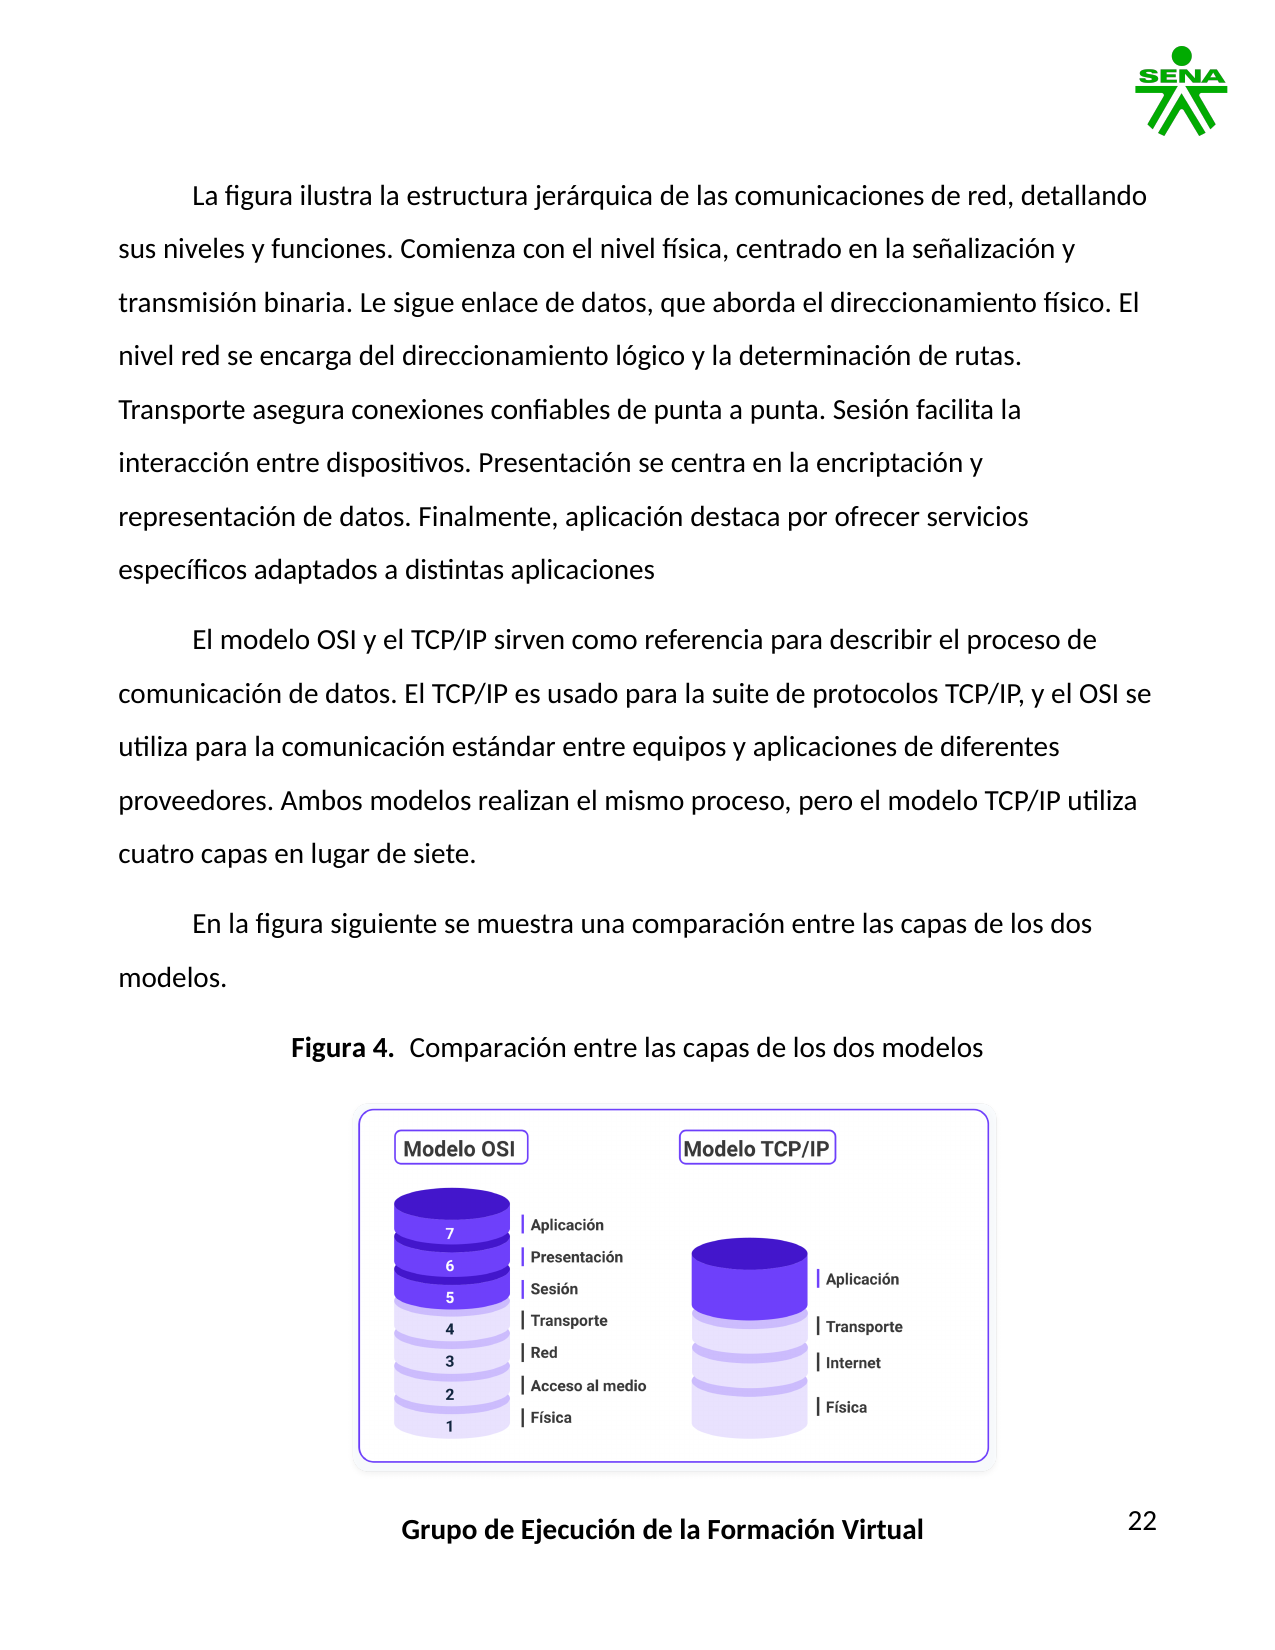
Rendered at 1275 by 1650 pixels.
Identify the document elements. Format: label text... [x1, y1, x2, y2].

text La figura ilustra la estructura jerárquica de las comunicaciones de red, detallando sus niveles y funciones. Comienza con el nivel física, centrado en la señalización y transmisión binaria. Le sigue enlace de datos, que aborda el direccionamiento físico. El nivel red se encarga del direccionamiento lógico y la determinación de rutas. Transporte asegura conexiones confiables de punta a punta. Sesión facilita la interacción entre dispositivos. Presentación se centra en la encriptación y representación de datos. Finalmente, aplicación destaca por ofrecer servicios específicos adaptados a distintas aplicaciones [118, 177, 1157, 587]
picture [1135, 46, 1228, 136]
text En la figura siguiente se muestra una comparación entre las capas de los dos modelos. [118, 905, 1157, 994]
text El modelo OSI y el TCP/IP sirven como referencia para describir el proceso de comunicación de datos. El TCP/IP es usado para la suite de protocolos TCP/IP, y el OSI se utiliza para la comunicación estándar entre equipos y aplicaciones de diferentes proveedores. Ambos modelos realizan el mismo proceso, pero el modelo TCP/IP utiliza cuatro capas en lugar de siete. [118, 621, 1157, 871]
text Comparación entre las capas de los dos modelos [118, 1029, 1157, 1064]
picture [345, 1098, 1004, 1482]
